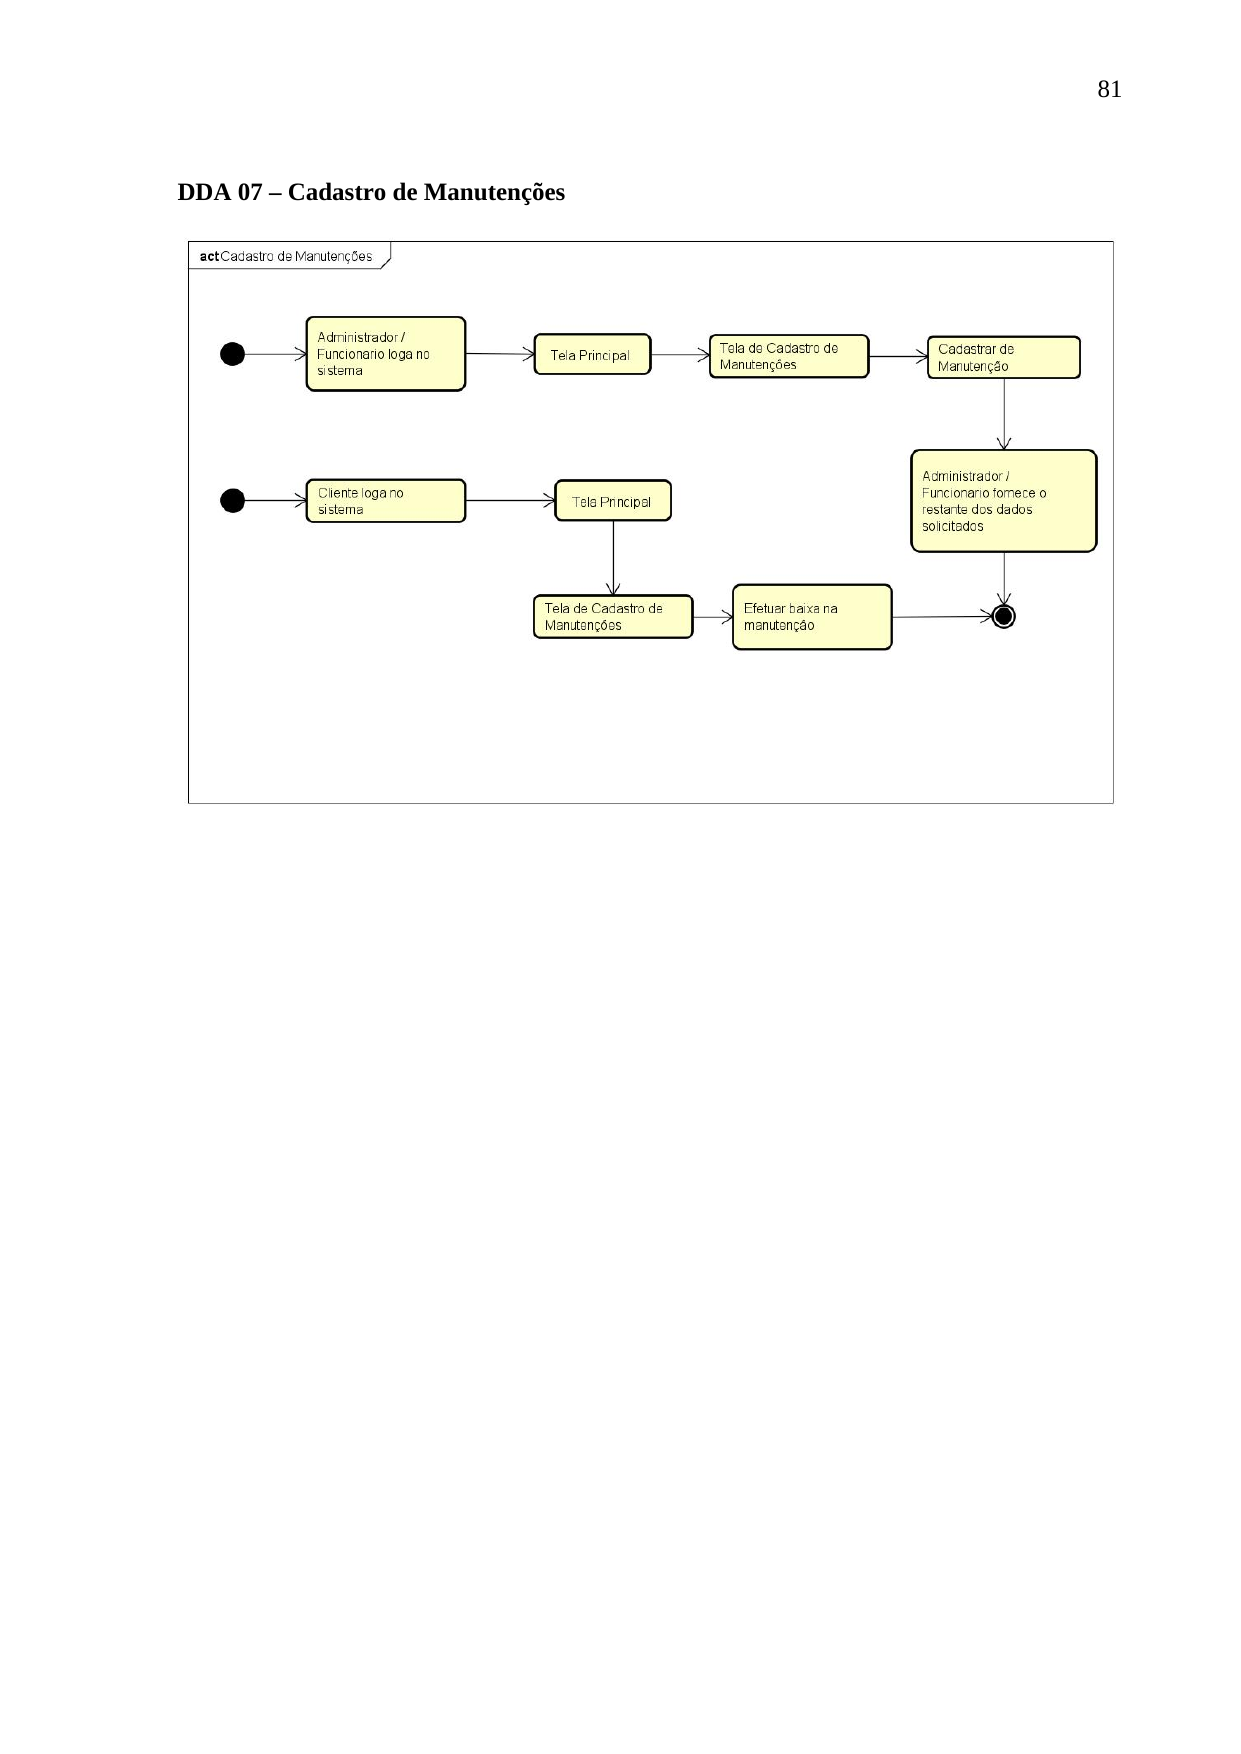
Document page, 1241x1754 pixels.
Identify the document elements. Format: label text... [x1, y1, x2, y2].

text DDA 07 – Cadastro de Manutenções [177, 177, 1122, 206]
picture [177, 231, 1123, 813]
